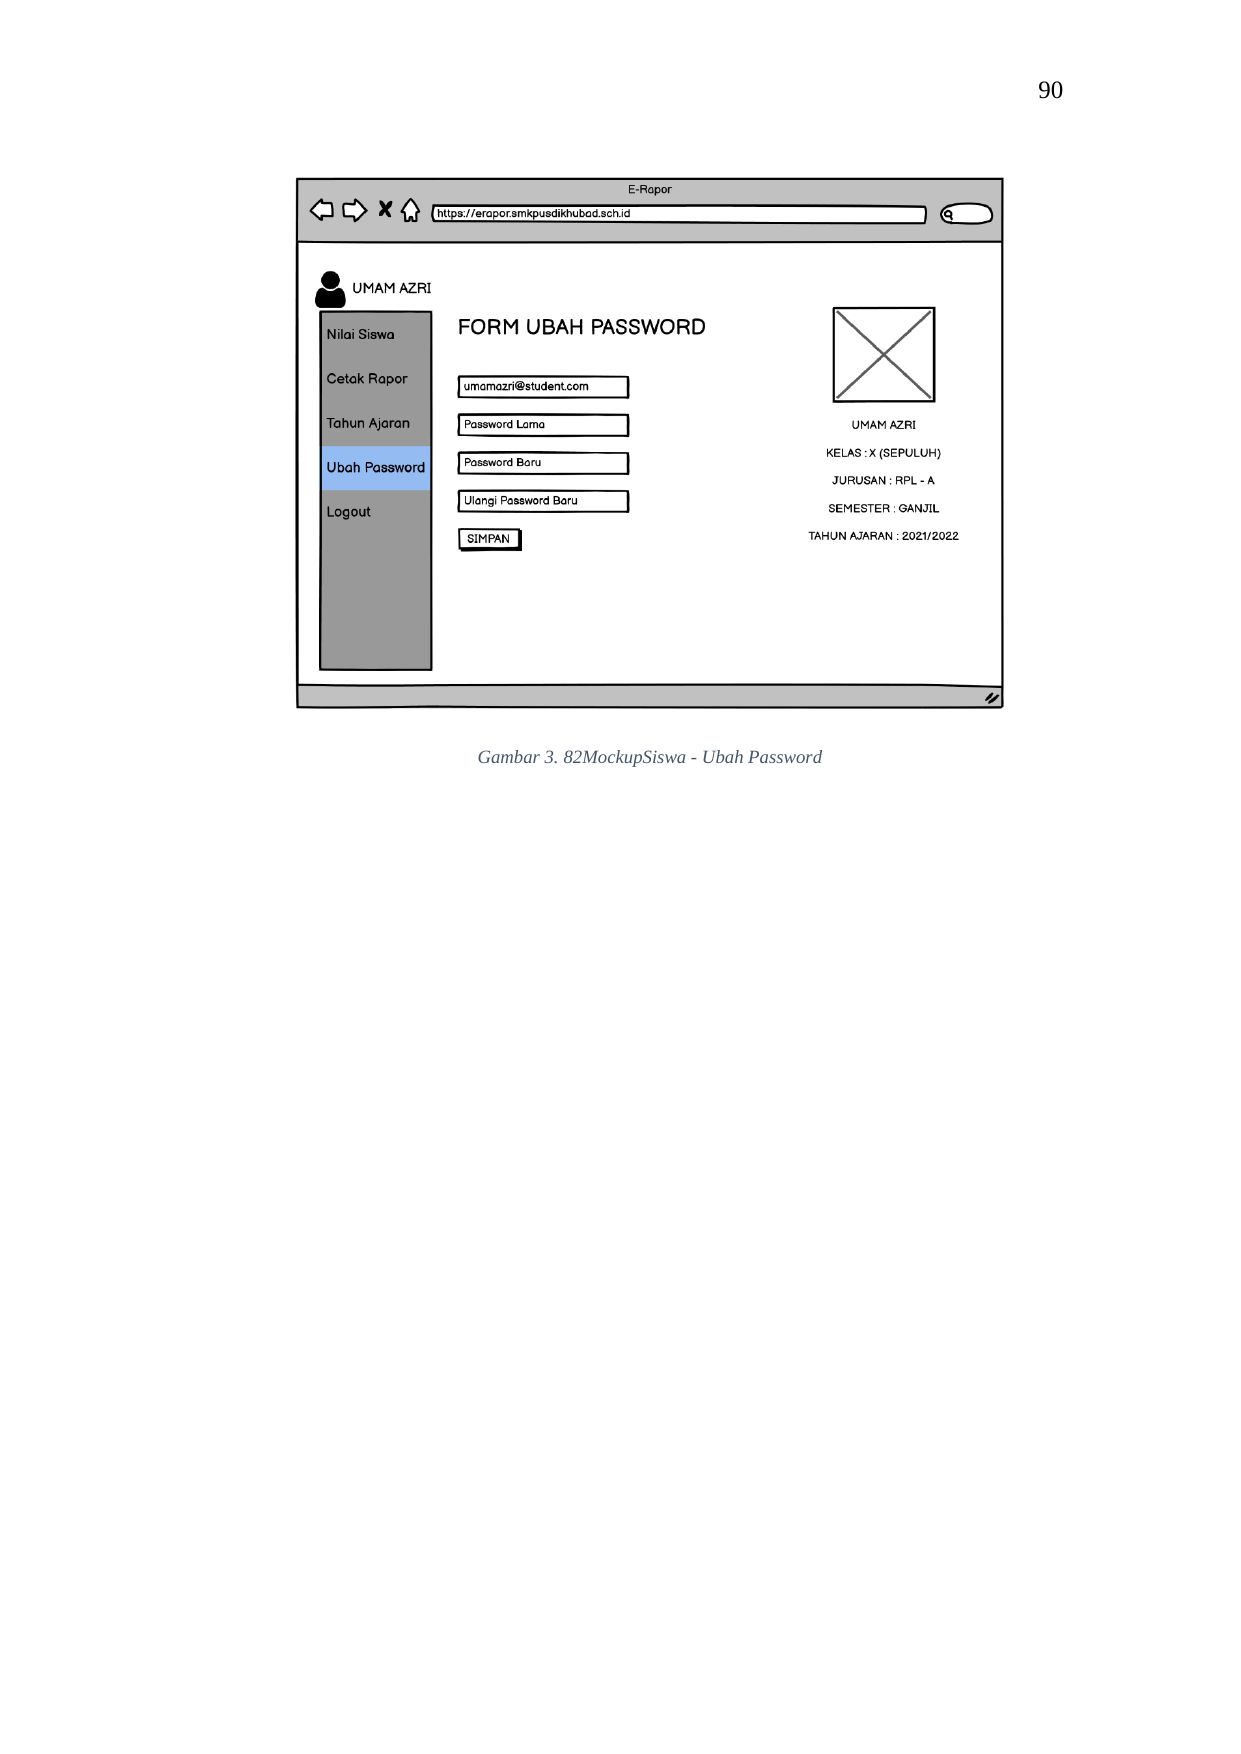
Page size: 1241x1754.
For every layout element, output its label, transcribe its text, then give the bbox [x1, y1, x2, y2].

picture [295, 177, 1004, 709]
